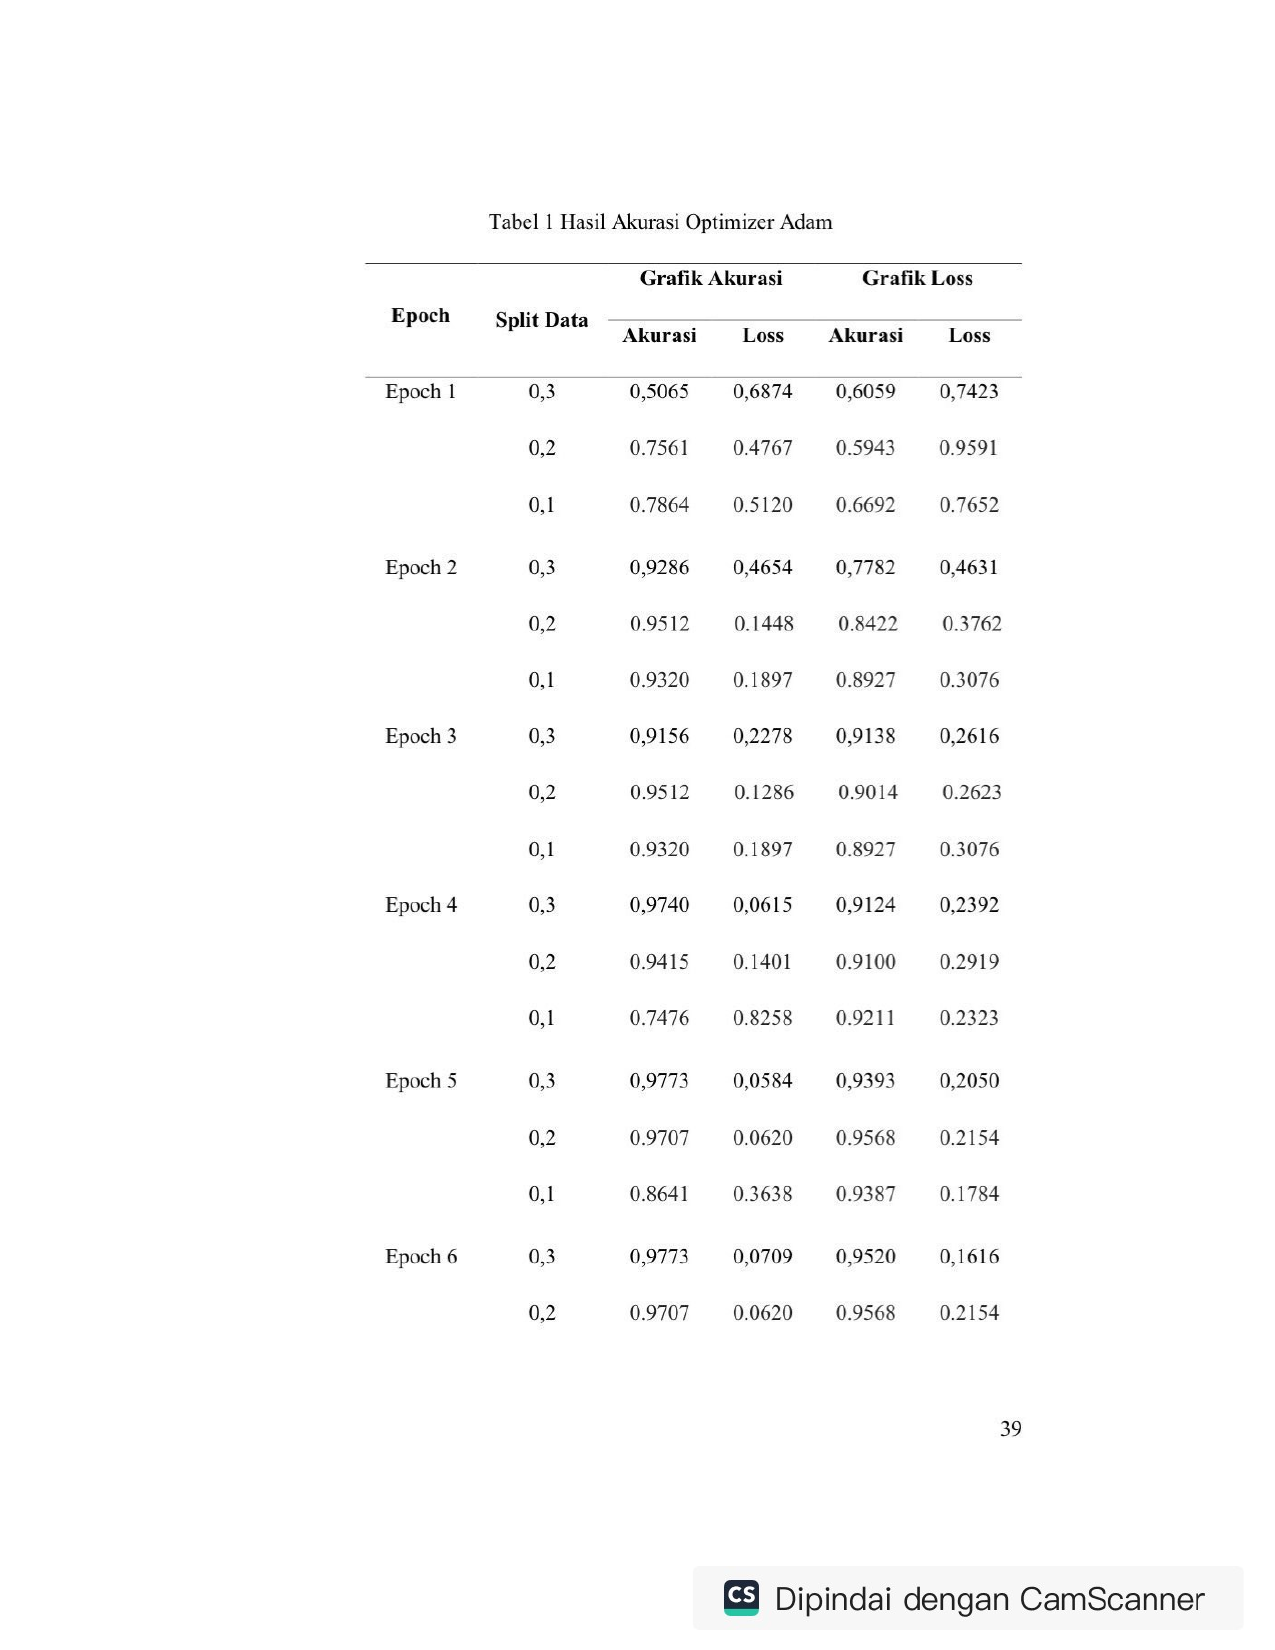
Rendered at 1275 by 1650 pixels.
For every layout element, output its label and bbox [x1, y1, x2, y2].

picture [692, 1566, 1244, 1630]
picture [362, 212, 1030, 1438]
